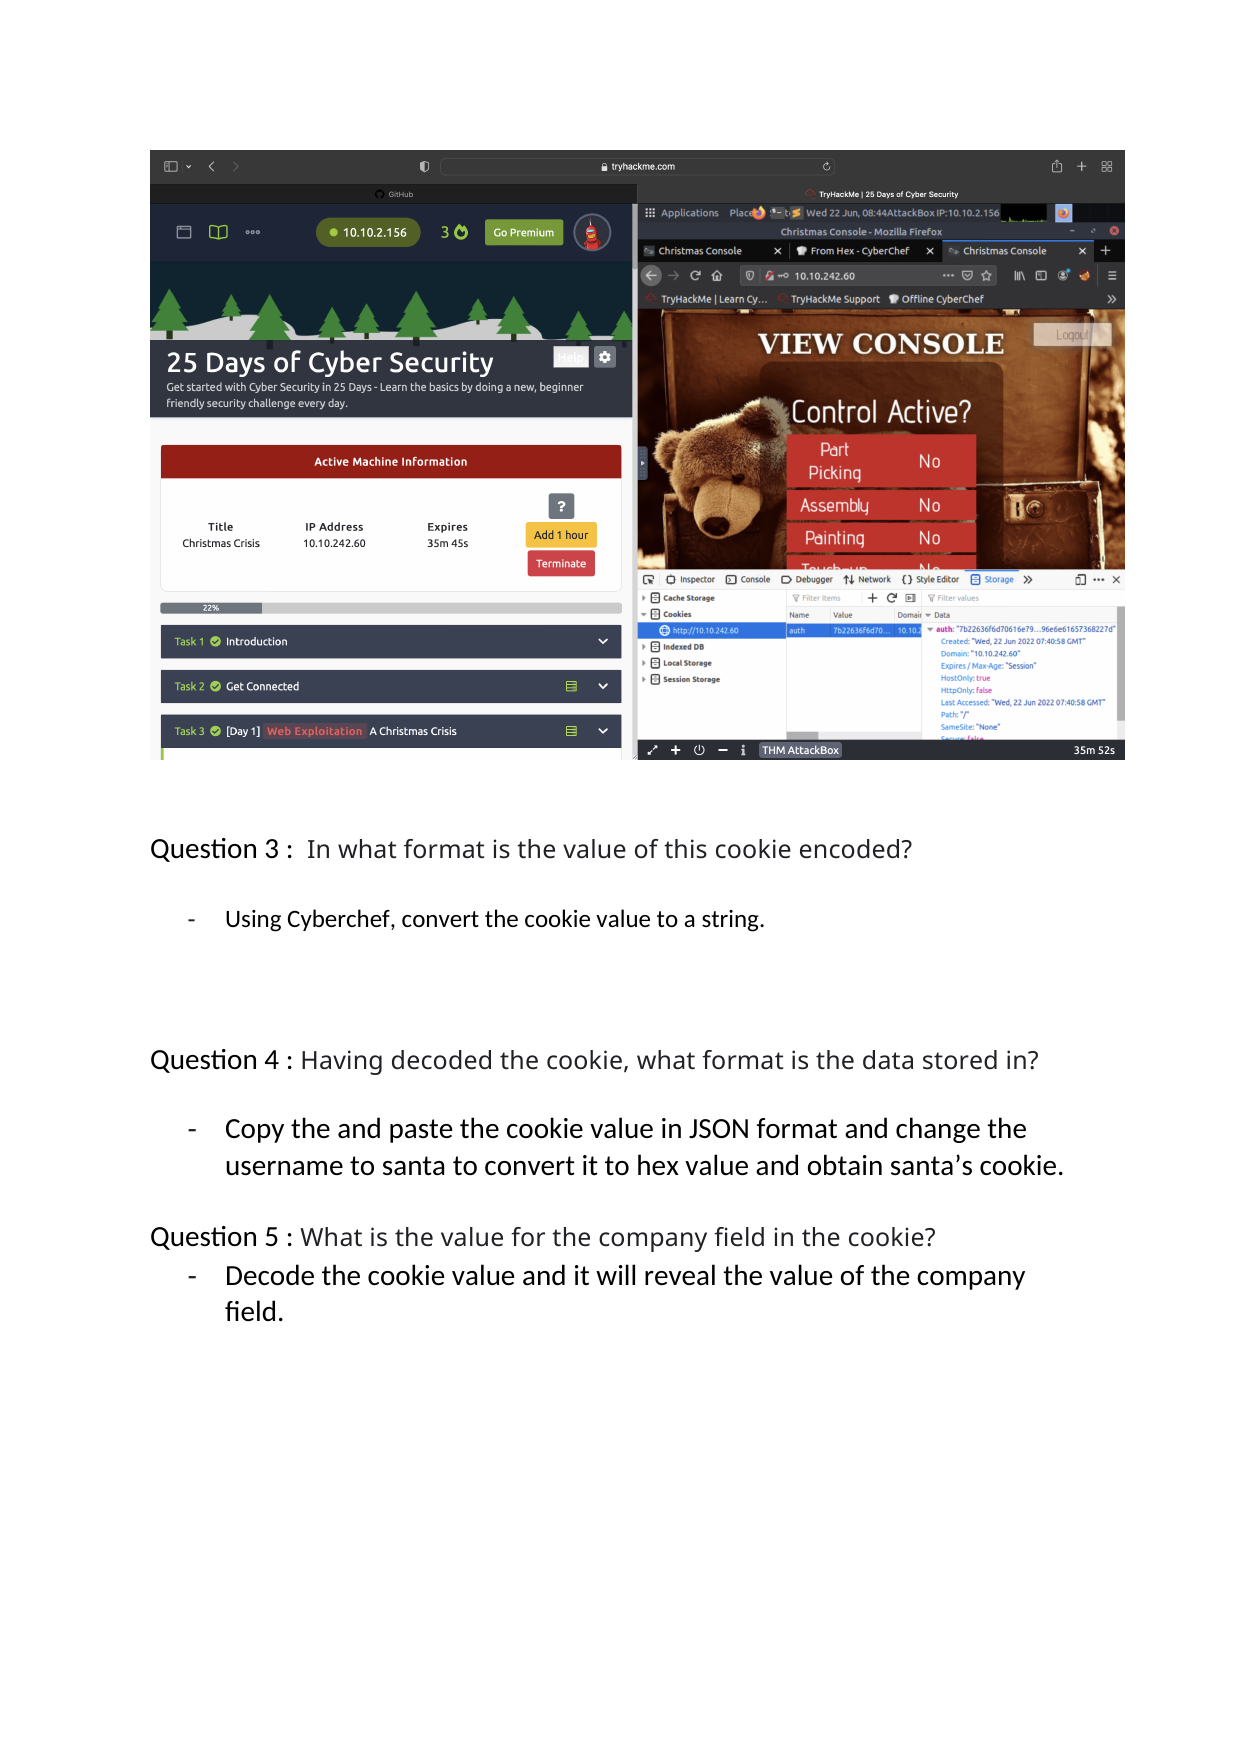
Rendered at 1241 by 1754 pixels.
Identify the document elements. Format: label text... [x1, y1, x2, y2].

list Copy the and paste the cookie value in JSON format and change the username to santa to convert it to hex value and obtain santa’s cookie. [187, 1107, 1090, 1183]
picture [150, 150, 1125, 760]
text Question 3 : In what format is the value of this cookie encoded? [150, 831, 1090, 866]
text Question 4 : Having decoded the cookie, what format is the data stored in? [150, 1041, 1090, 1077]
text Question 5 : What is the value for the company field in the cookie? [150, 1218, 1090, 1254]
list Using Cyberchef, convert the cookie value to a string. [187, 900, 1090, 934]
list Decode the cookie value and it will reveal the value of the company field. [187, 1254, 1090, 1329]
